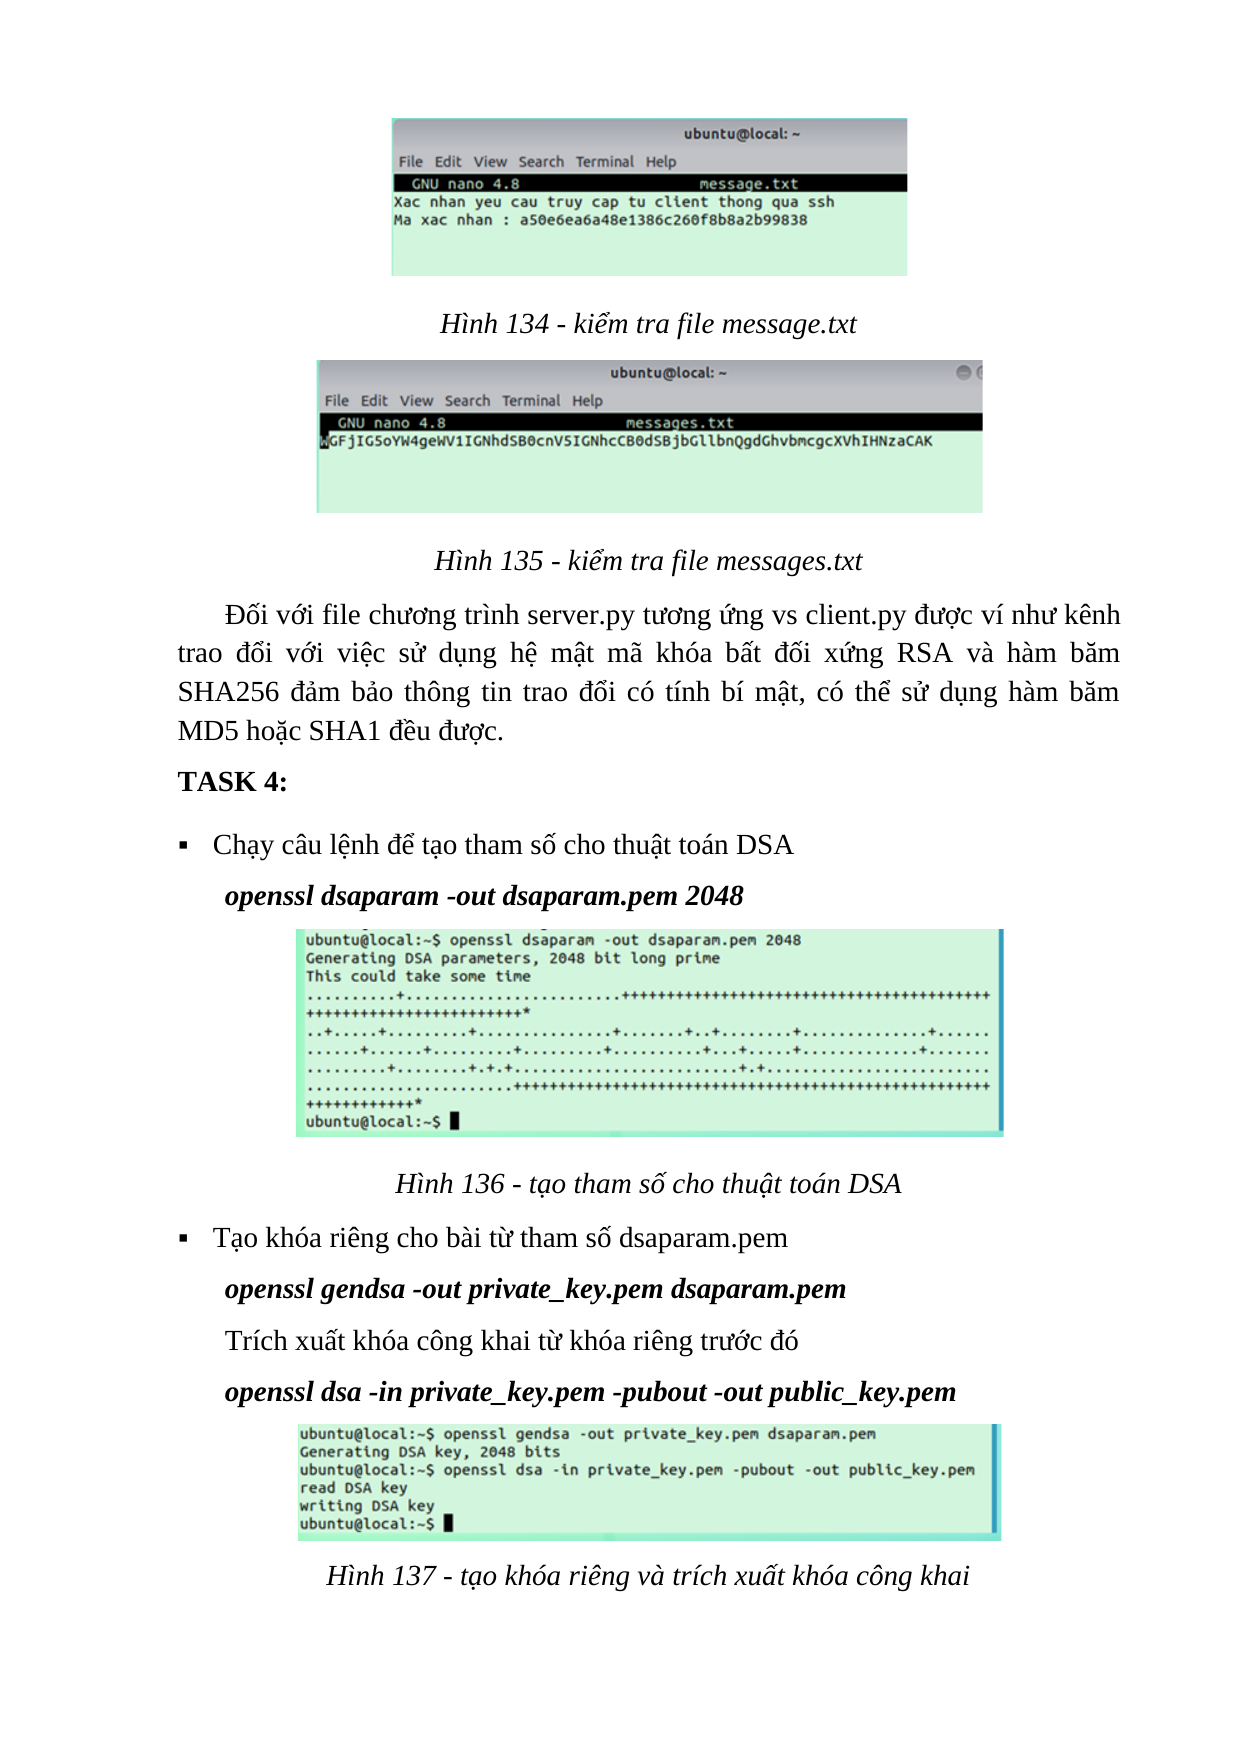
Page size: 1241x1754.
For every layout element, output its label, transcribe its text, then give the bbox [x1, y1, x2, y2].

text openssl dsa -in private_key.pem -pubout -out public_key.pem [177, 1374, 1122, 1407]
text Hình 137 - tạo khóa riêng và trích xuất khóa công khai [177, 1558, 1122, 1592]
text Tạo khóa riêng cho bài từ tham số dsaparam.pem [177, 1221, 1122, 1254]
picture [295, 929, 1004, 1137]
text Trích xuất khóa công khai từ khóa riêng trước đó [177, 1323, 1122, 1356]
text Đối với file chương trình server.py tương ứng vs client.py được ví như kênh trao đổi với việc sử dụng hệ mật mã khóa bất đối xứng RSA và hàm băm SHA256 đảm bảo thông tin trao đổi có tính bí mật, có thể sử dụng hàm băm MD5 hoặc SHA1 đều được. [177, 597, 1122, 746]
text openssl dsaparam -out dsaparam.pem 2048 [177, 878, 1122, 912]
picture [297, 1424, 1002, 1541]
text Chạy câu lệnh để tạo tham số cho thuật toán DSA [177, 827, 1122, 861]
text openssl gendsa -out private_key.pem dsaparam.pem [177, 1272, 1122, 1305]
text Hình 134 - kiểm tra file message.txt [177, 306, 1122, 339]
picture [316, 360, 983, 513]
text Hình 135 - kiểm tra file messages.txt [177, 543, 1122, 576]
picture [391, 118, 908, 276]
text TASK 4: [177, 764, 1122, 797]
text Hình 136 - tạo tham số cho thuật toán DSA [177, 1166, 1122, 1200]
